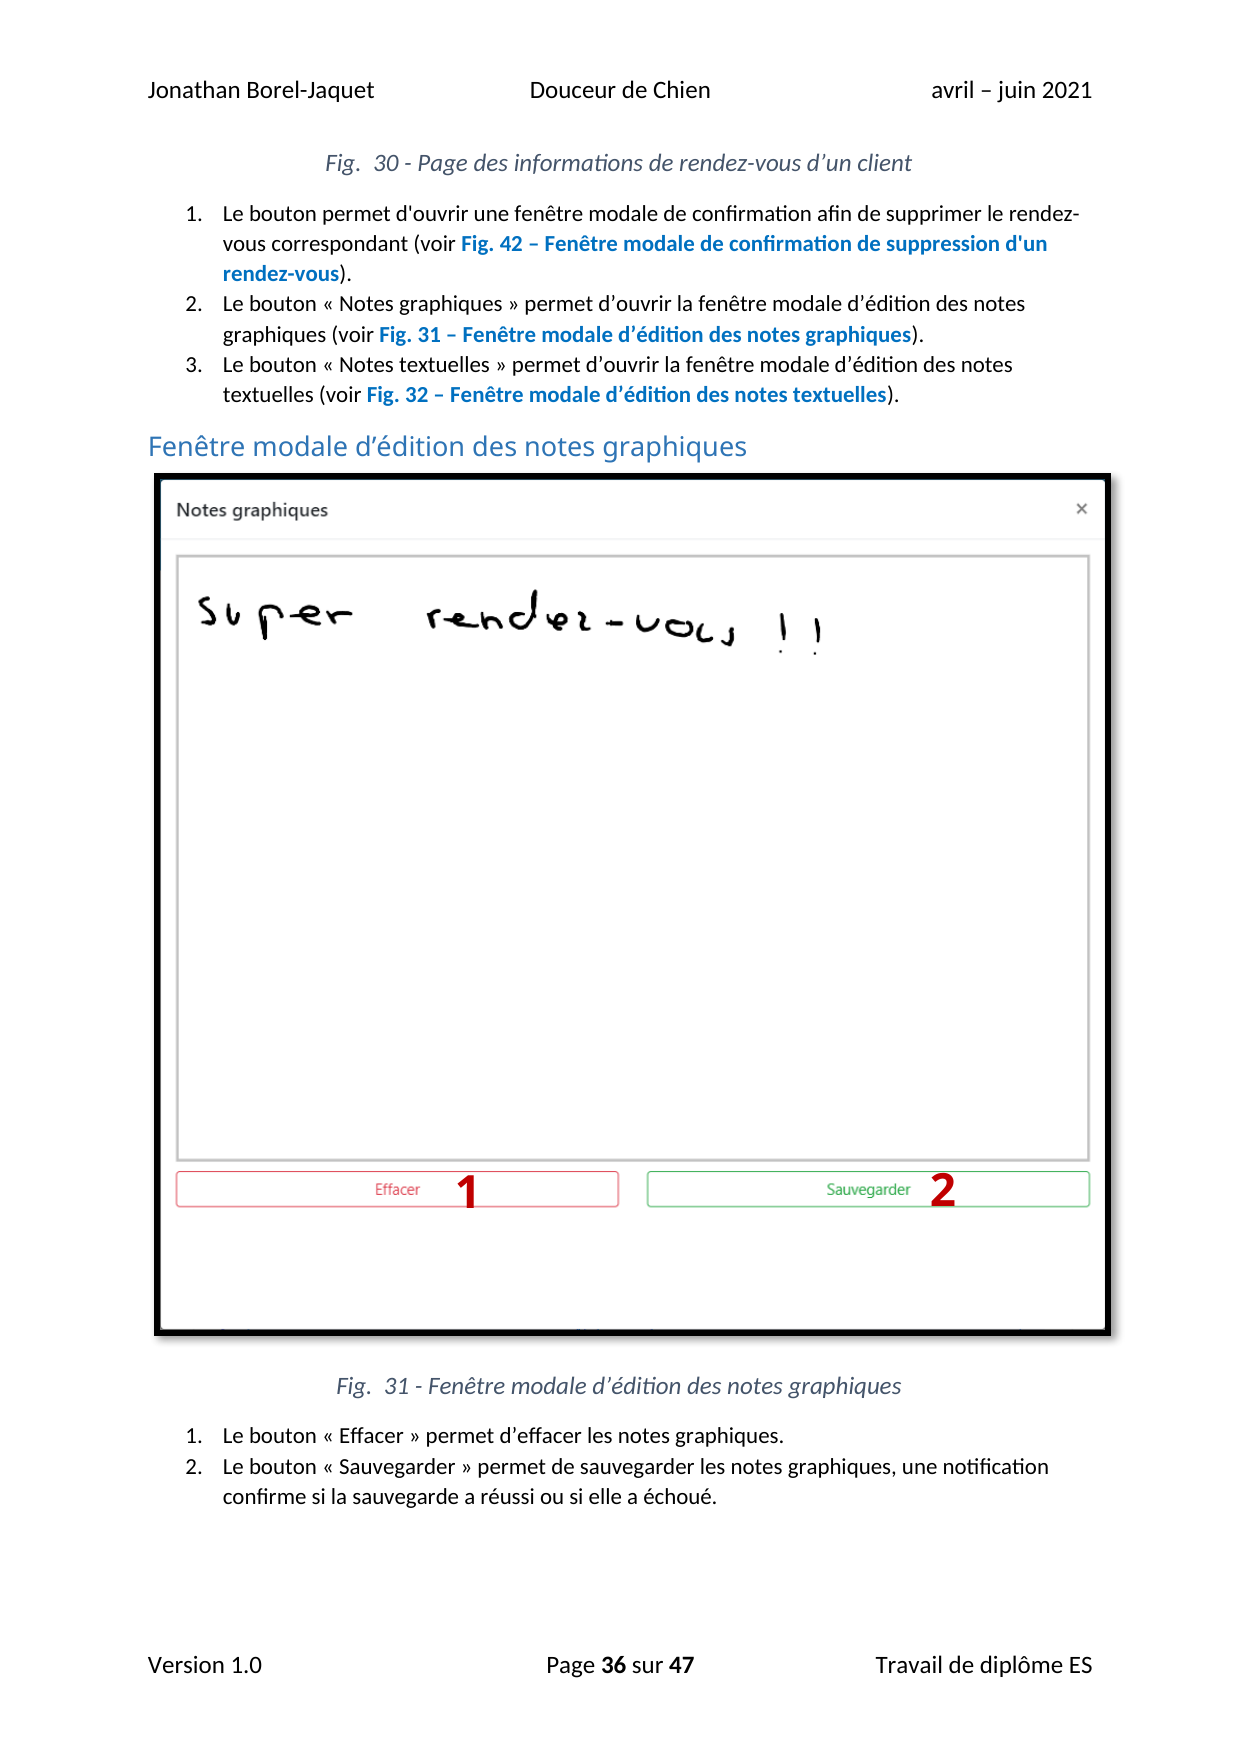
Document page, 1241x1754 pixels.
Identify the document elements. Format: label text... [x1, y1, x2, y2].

list Le bouton permet d'ouvrir une fenêtre modale de confirmation afin de supprimer le rendez-vous correspondant (voir Fig. 42 – Fenêtre modale de confirmation de suppression d'un rendez-vous). [185, 199, 1093, 287]
text Fig. 31 - Fenêtre modale d’édition des notes graphiques [148, 1370, 1093, 1401]
list Le bouton « Effacer » permet d’effacer les notes graphiques. [185, 1422, 1093, 1450]
list Le bouton « Sauvegarder » permet de sauvegarder les notes graphiques, une notification confirme si la sauvegarde a réussi ou si elle a échoué. [185, 1452, 1093, 1510]
picture [160, 479, 1105, 1330]
subtitle Fenêtre modale d’édition des notes graphiques [148, 427, 1093, 464]
list Le bouton « Notes textuelles » permet d’ouvrir la fenêtre modale d’édition des notes textuelles (voir Fig. 32 – Fenêtre modale d’édition des notes textuelles). [185, 350, 1093, 408]
text Fig. 30 - Page des informations de rendez-vous d’un client [148, 148, 1093, 178]
list Le bouton « Notes graphiques » permet d’ouvrir la fenêtre modale d’édition des notes graphiques (voir Fig. 31 – Fenêtre modale d’édition des notes graphiques). [185, 289, 1093, 348]
